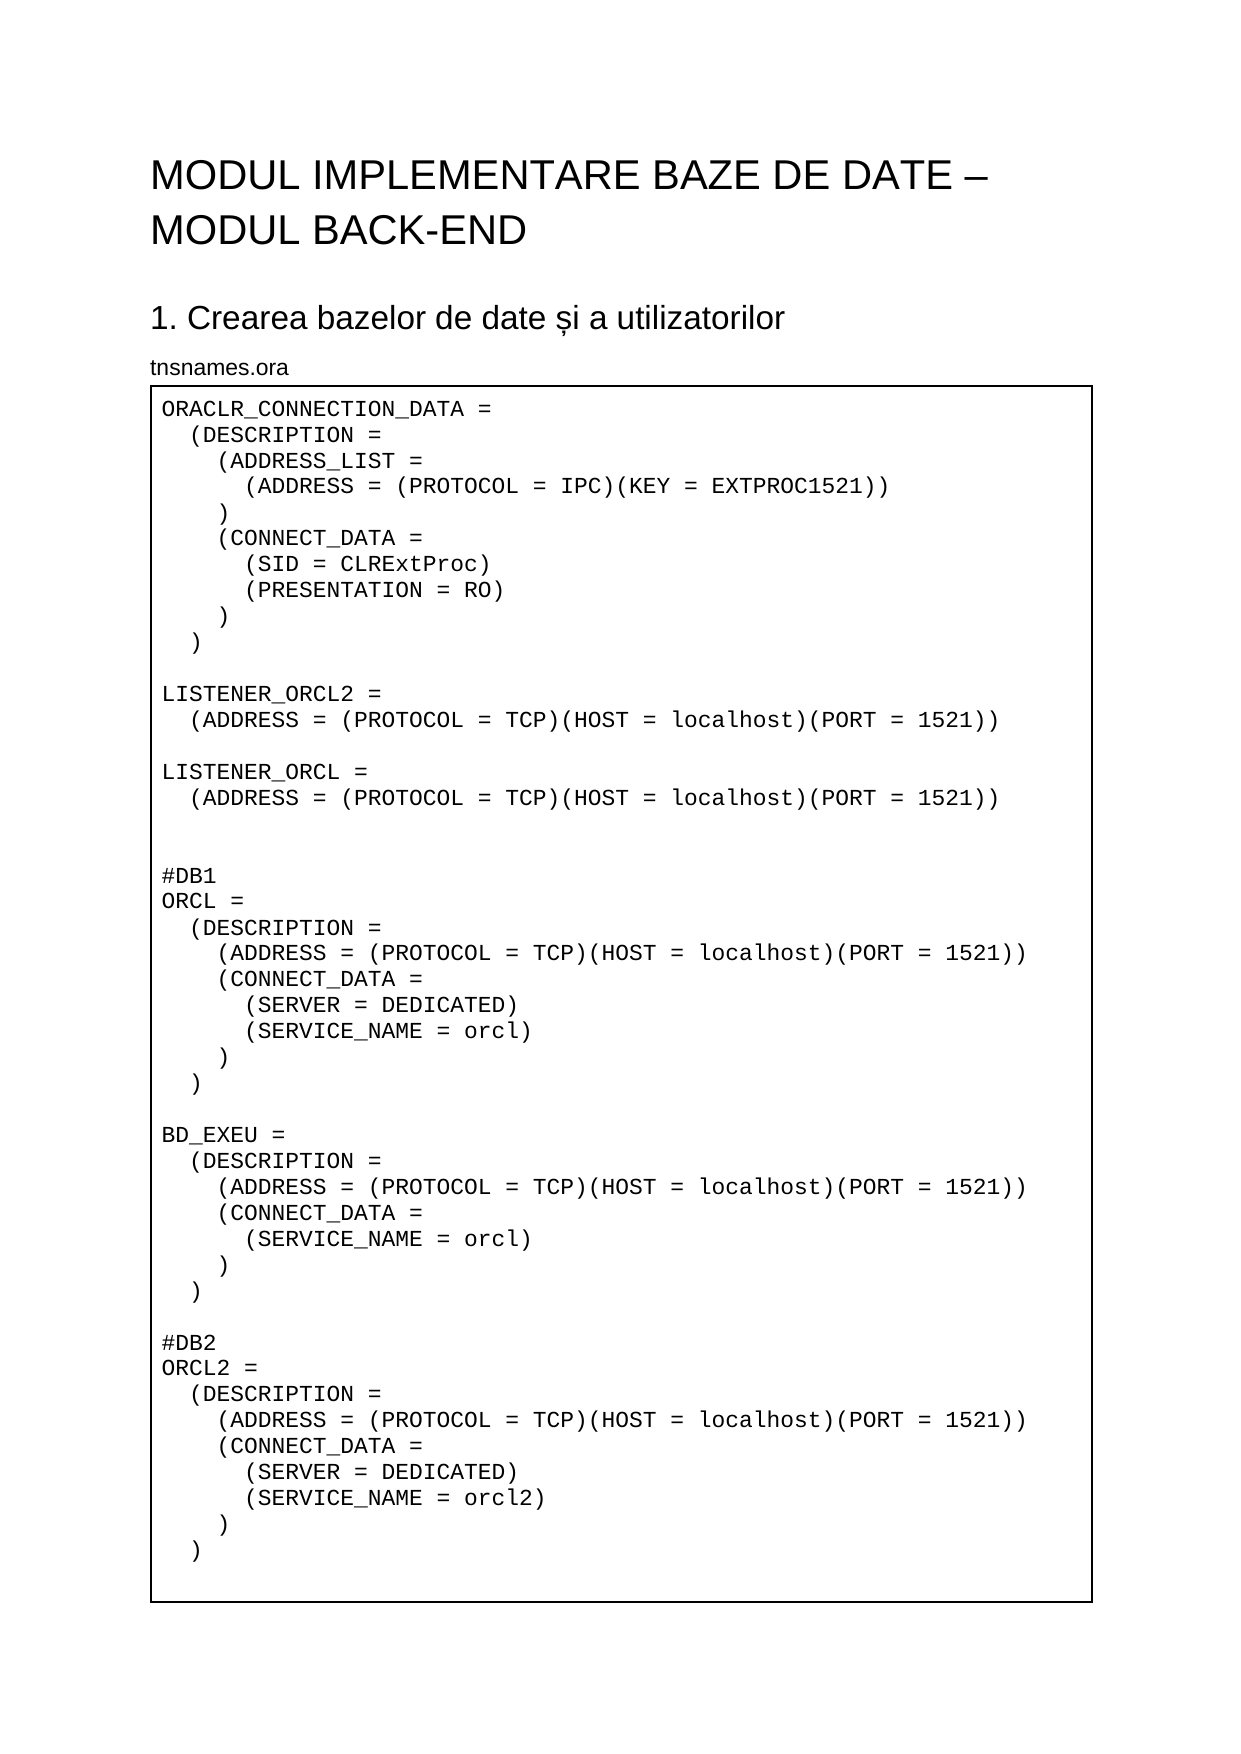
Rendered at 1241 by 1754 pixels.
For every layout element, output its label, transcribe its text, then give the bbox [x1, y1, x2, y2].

subtitle 1. Crearea bazelor de date și a utilizatorilor [150, 298, 1090, 336]
text tnsnames.ora [150, 354, 1090, 381]
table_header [152, 387, 1091, 1601]
subtitle MODUL IMPLEMENTARE BAZE DE DATE – MODUL BACK-END [150, 150, 1090, 253]
